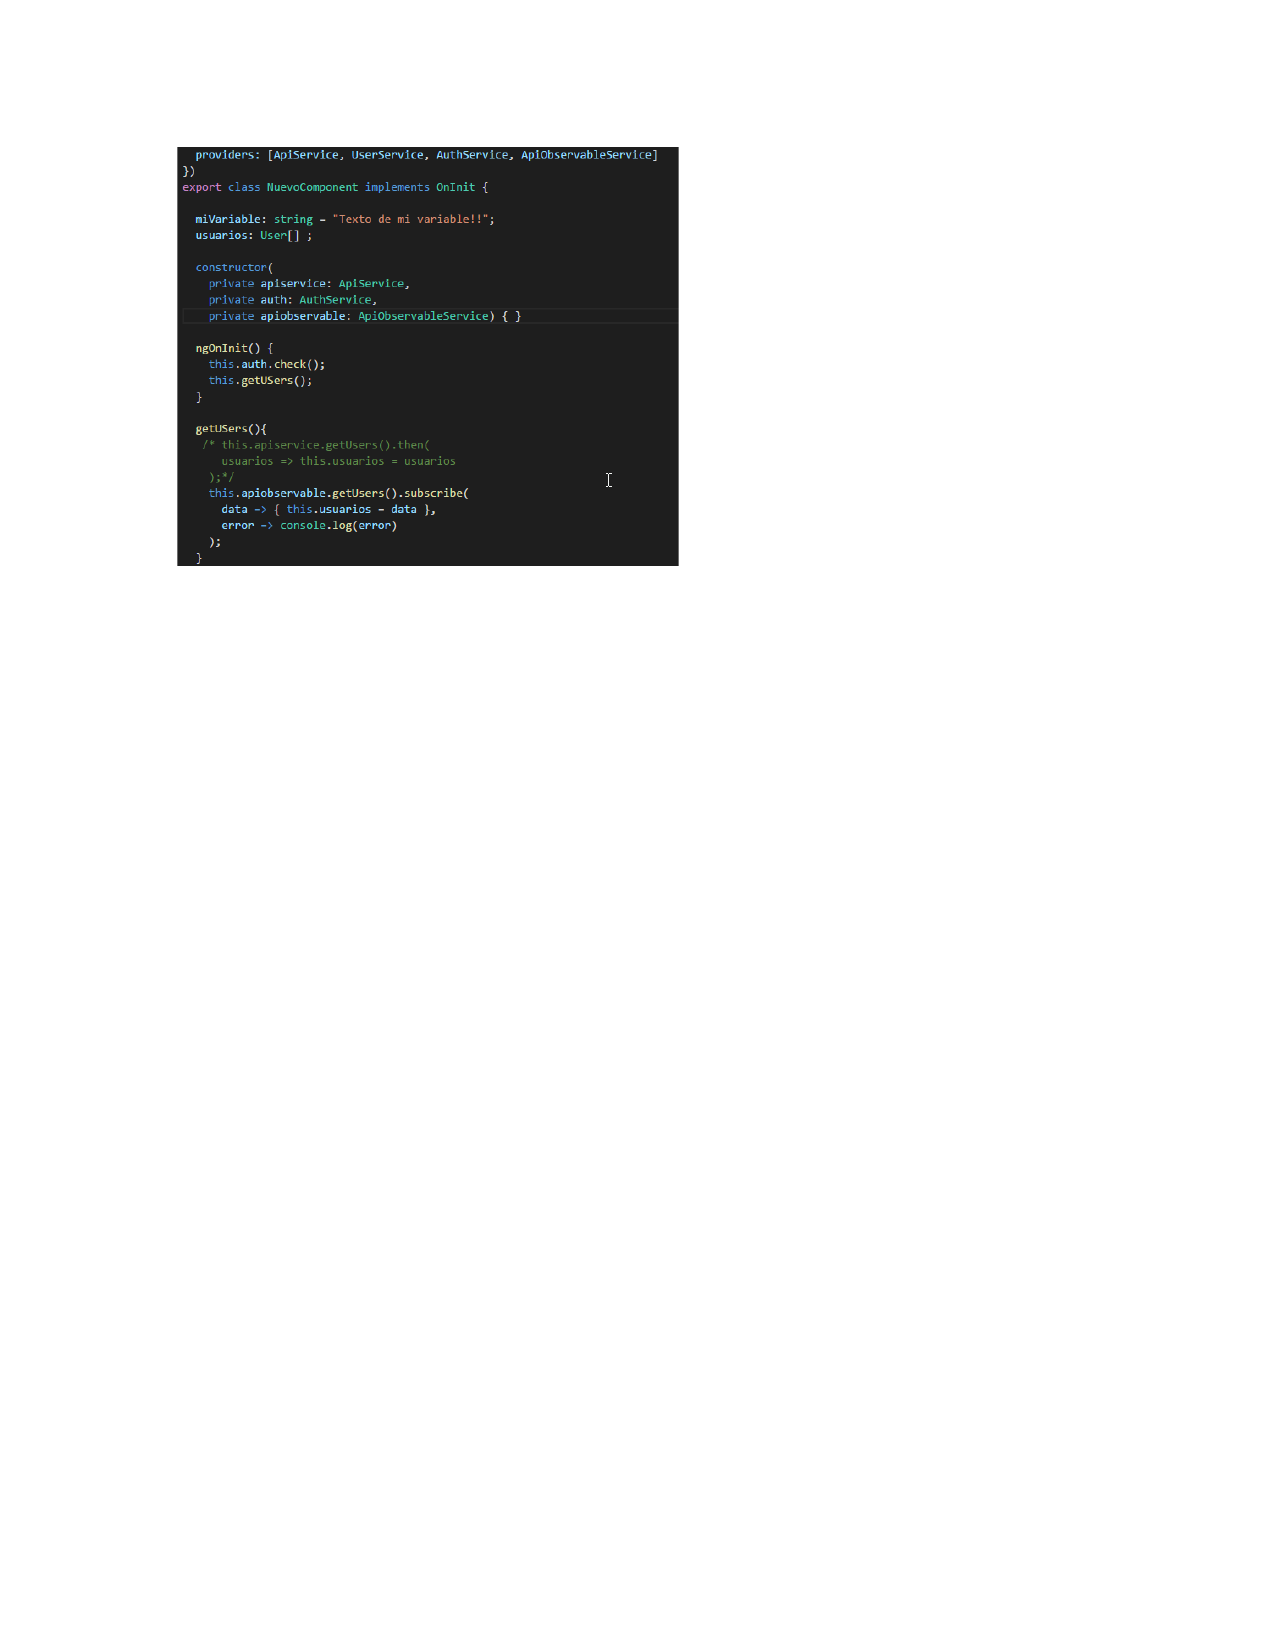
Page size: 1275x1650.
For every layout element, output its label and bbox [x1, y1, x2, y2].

picture [177, 147, 679, 566]
